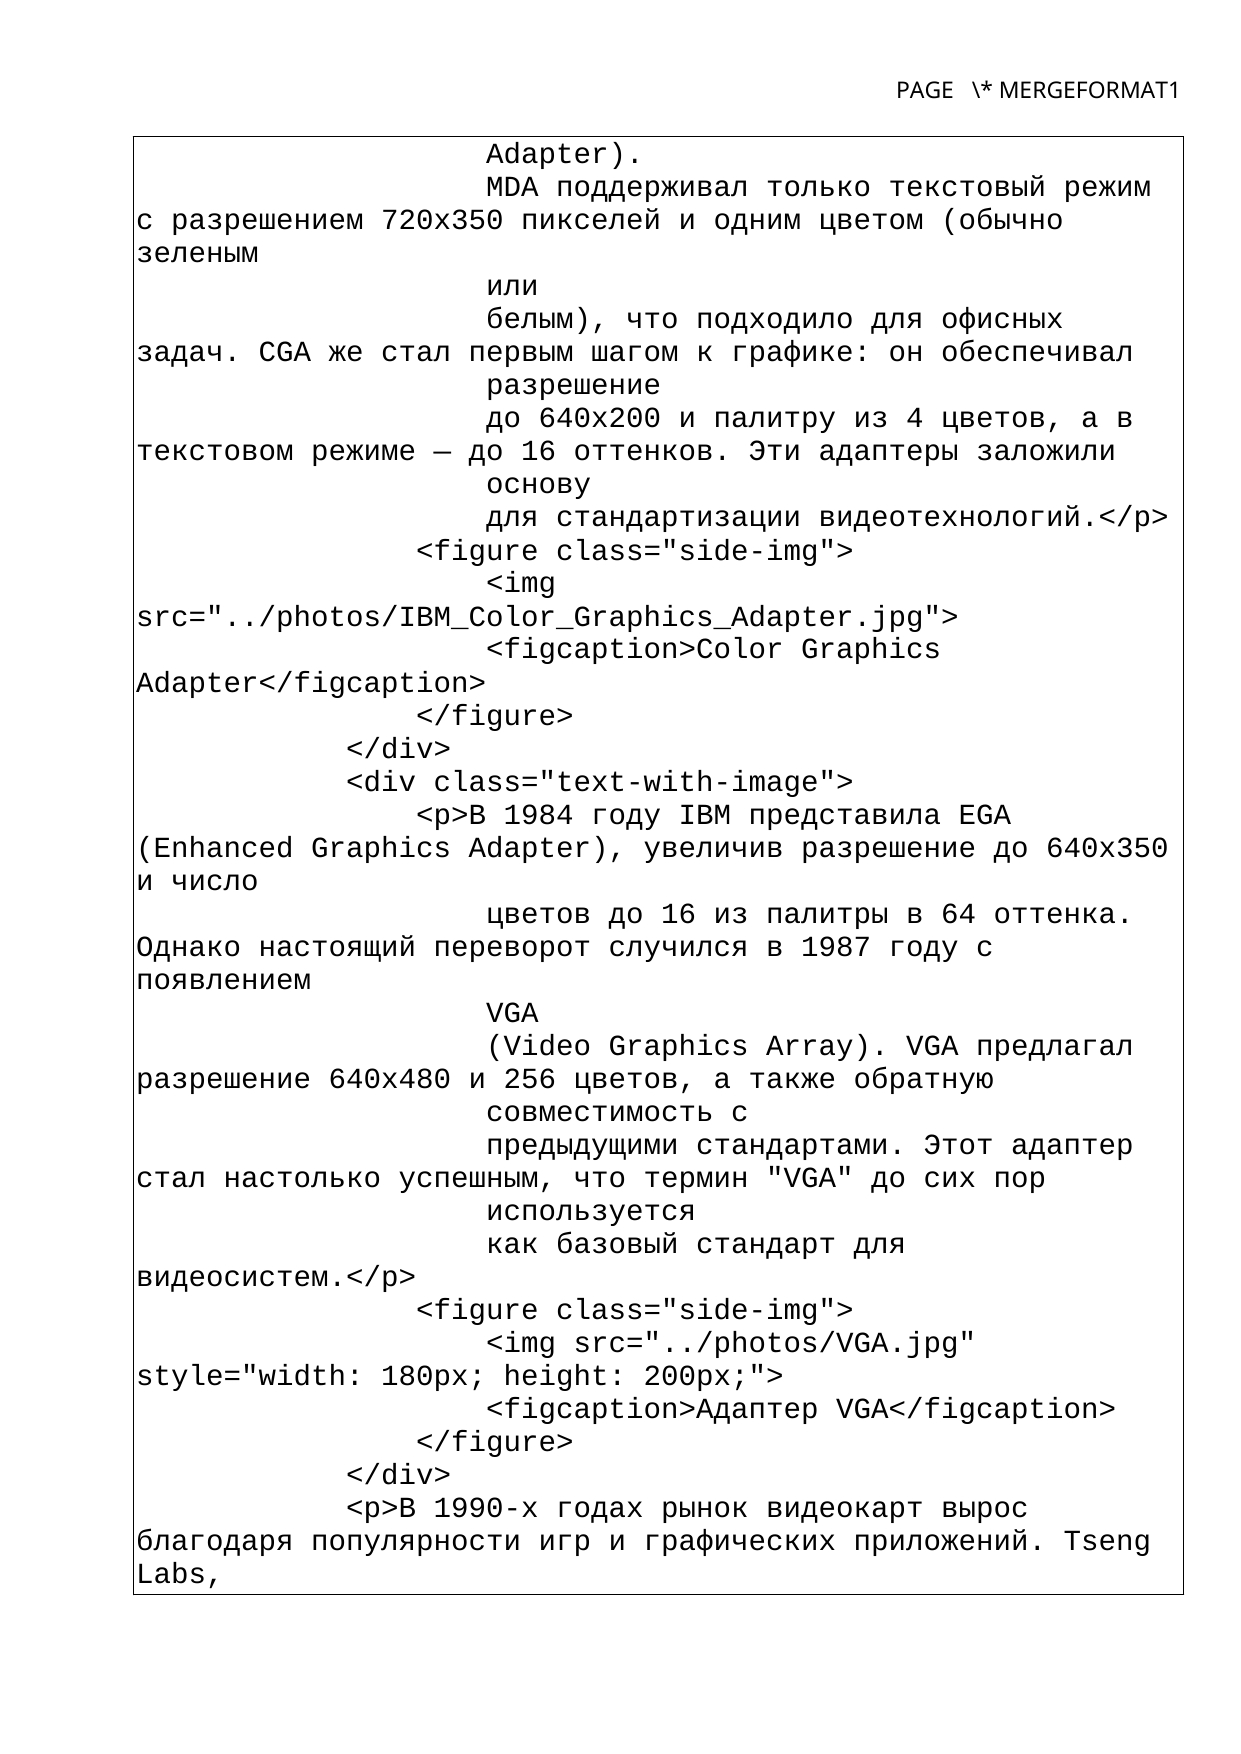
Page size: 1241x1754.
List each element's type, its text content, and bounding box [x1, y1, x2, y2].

text основу [136, 469, 1181, 503]
text <figure class="side-img"> [136, 1295, 1181, 1328]
text </figure> [136, 701, 1181, 734]
text </figure> [136, 1427, 1181, 1460]
text как базовый стандарт для видеосистем.</p> [136, 1229, 1181, 1295]
text <img src="../photos/VGA.jpg" style="width: 180px; height: 200px;"> [136, 1328, 1181, 1394]
text <figcaption>Адаптер VGA</figcaption> [136, 1394, 1181, 1427]
text или [136, 271, 1181, 304]
text <p>В 1984 году IBM представила EGA (Enhanced Graphics Adapter), увеличив разрешение до 640x350 и число [136, 800, 1181, 899]
text <div class="text-with-image"> [136, 767, 1181, 800]
text <figure class="side-img"> [136, 536, 1181, 569]
text используется [136, 1196, 1181, 1229]
text <p>В 1990-х годах рынок видеокарт вырос благодаря популярности игр и графических приложений. Tseng Labs, [134, 1490, 1183, 1594]
text </div> [136, 1460, 1181, 1490]
text <figcaption>Color Graphics Adapter</figcaption> [136, 635, 1181, 701]
text VGA [136, 998, 1181, 1031]
text белым), что подходило для офисных задач. CGA же стал первым шагом к графике: он обеспечивал [136, 304, 1181, 371]
text <img src="../photos/IBM_Color_Graphics_Adapter.jpg"> [136, 569, 1181, 635]
text цветов до 16 из палитры в 64 оттенка. Однако настоящий переворот случился в 1987 году с появлением [136, 899, 1181, 998]
text предыдущими стандартами. Этот адаптер стал настолько успешным, что термин "VGA" до сих пор [136, 1130, 1181, 1196]
text MDA поддерживал только текстовый режим с разрешением 720x350 пикселей и одним цветом (обычно зеленым [136, 172, 1181, 271]
text разрешение [136, 371, 1181, 403]
text совместимость с [136, 1097, 1181, 1130]
text для стандартизации видеотехнологий.</p> [136, 503, 1181, 536]
text до 640x200 и палитру из 4 цветов, а в текстовом режиме — до 16 оттенков. Эти адаптеры заложили [136, 403, 1181, 469]
text (Video Graphics Array). VGA предлагал разрешение 640x480 и 256 цветов, а также обратную [136, 1031, 1181, 1097]
text </div> [136, 734, 1181, 767]
text Adapter). [134, 137, 1183, 172]
